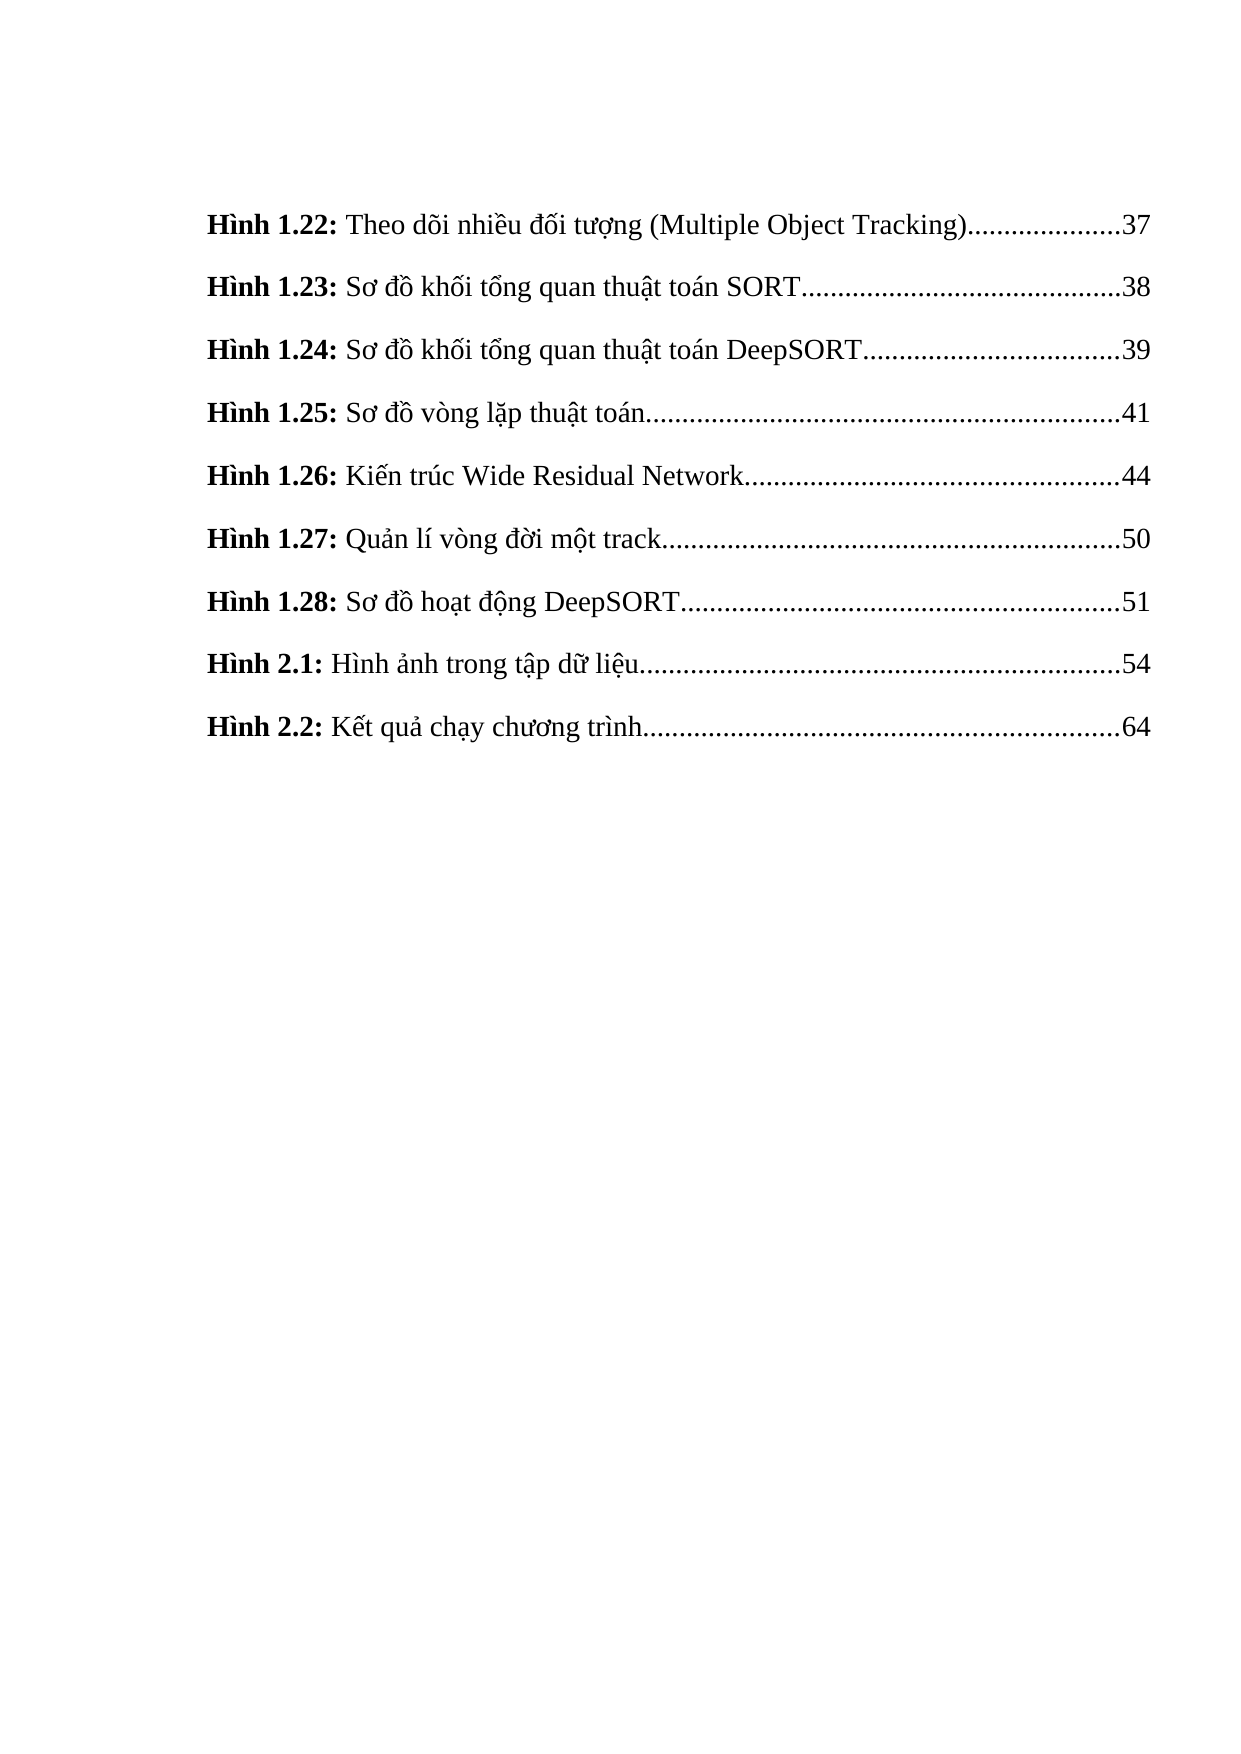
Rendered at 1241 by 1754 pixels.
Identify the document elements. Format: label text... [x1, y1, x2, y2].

text Hình 1.27: Quản lí vòng đời một track 50 [207, 521, 1122, 554]
text Hình 1.23: Sơ đồ khối tổng quan thuật toán SORT 38 [207, 269, 1122, 303]
text Hình 1.26: Kiến trúc Wide Residual Network 44 [207, 458, 1122, 492]
text Hình 1.24: Sơ đồ khối tổng quan thuật toán DeepSORT 39 [207, 332, 1122, 366]
text Hình 2.2: Kết quả chạy chương trình 64 [207, 709, 1122, 743]
text Hình 1.28: Sơ đồ hoạt động DeepSORT 51 [207, 584, 1122, 617]
text Hình 1.25: Sơ đồ vòng lặp thuật toán 41 [207, 395, 1122, 429]
text Hình 1.22: Theo dõi nhiều đối tượng (Multiple Object Tracking) 37 [207, 207, 1122, 240]
text Hình 2.1: Hình ảnh trong tập dữ liệu 54 [207, 646, 1122, 680]
